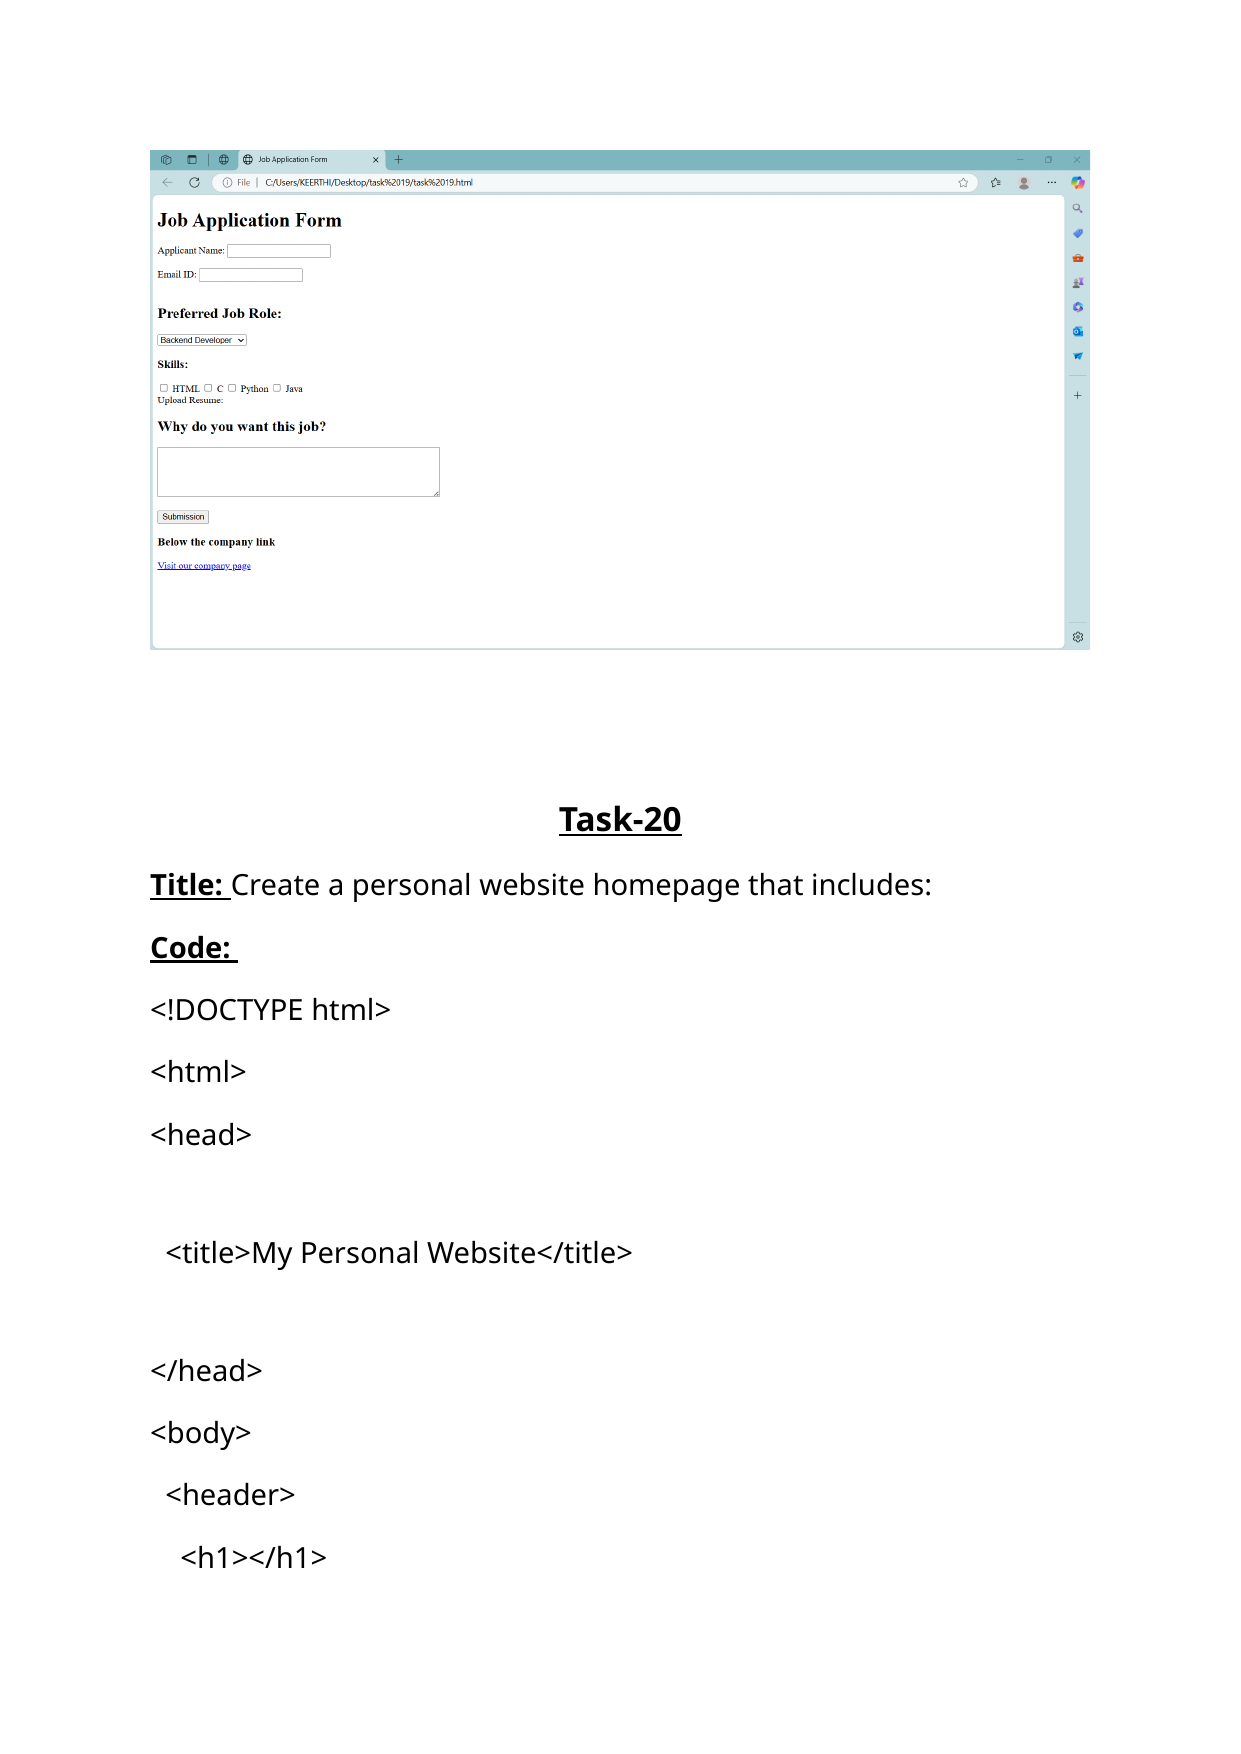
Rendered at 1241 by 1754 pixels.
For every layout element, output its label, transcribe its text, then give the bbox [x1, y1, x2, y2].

text <title>My Personal Website</title> [150, 1232, 1090, 1272]
text Title: Create a personal website homepage that includes: [150, 865, 1090, 904]
text Code: [150, 927, 1090, 967]
text <h1></h1> [150, 1537, 1090, 1577]
text <!DOCTYPE html> [150, 989, 1090, 1029]
text </head> [150, 1350, 1090, 1390]
text Task-20 [150, 796, 1090, 841]
text <body> [150, 1412, 1090, 1452]
text <head> [150, 1114, 1090, 1153]
text <html> [150, 1052, 1090, 1091]
text <header> [150, 1475, 1090, 1514]
